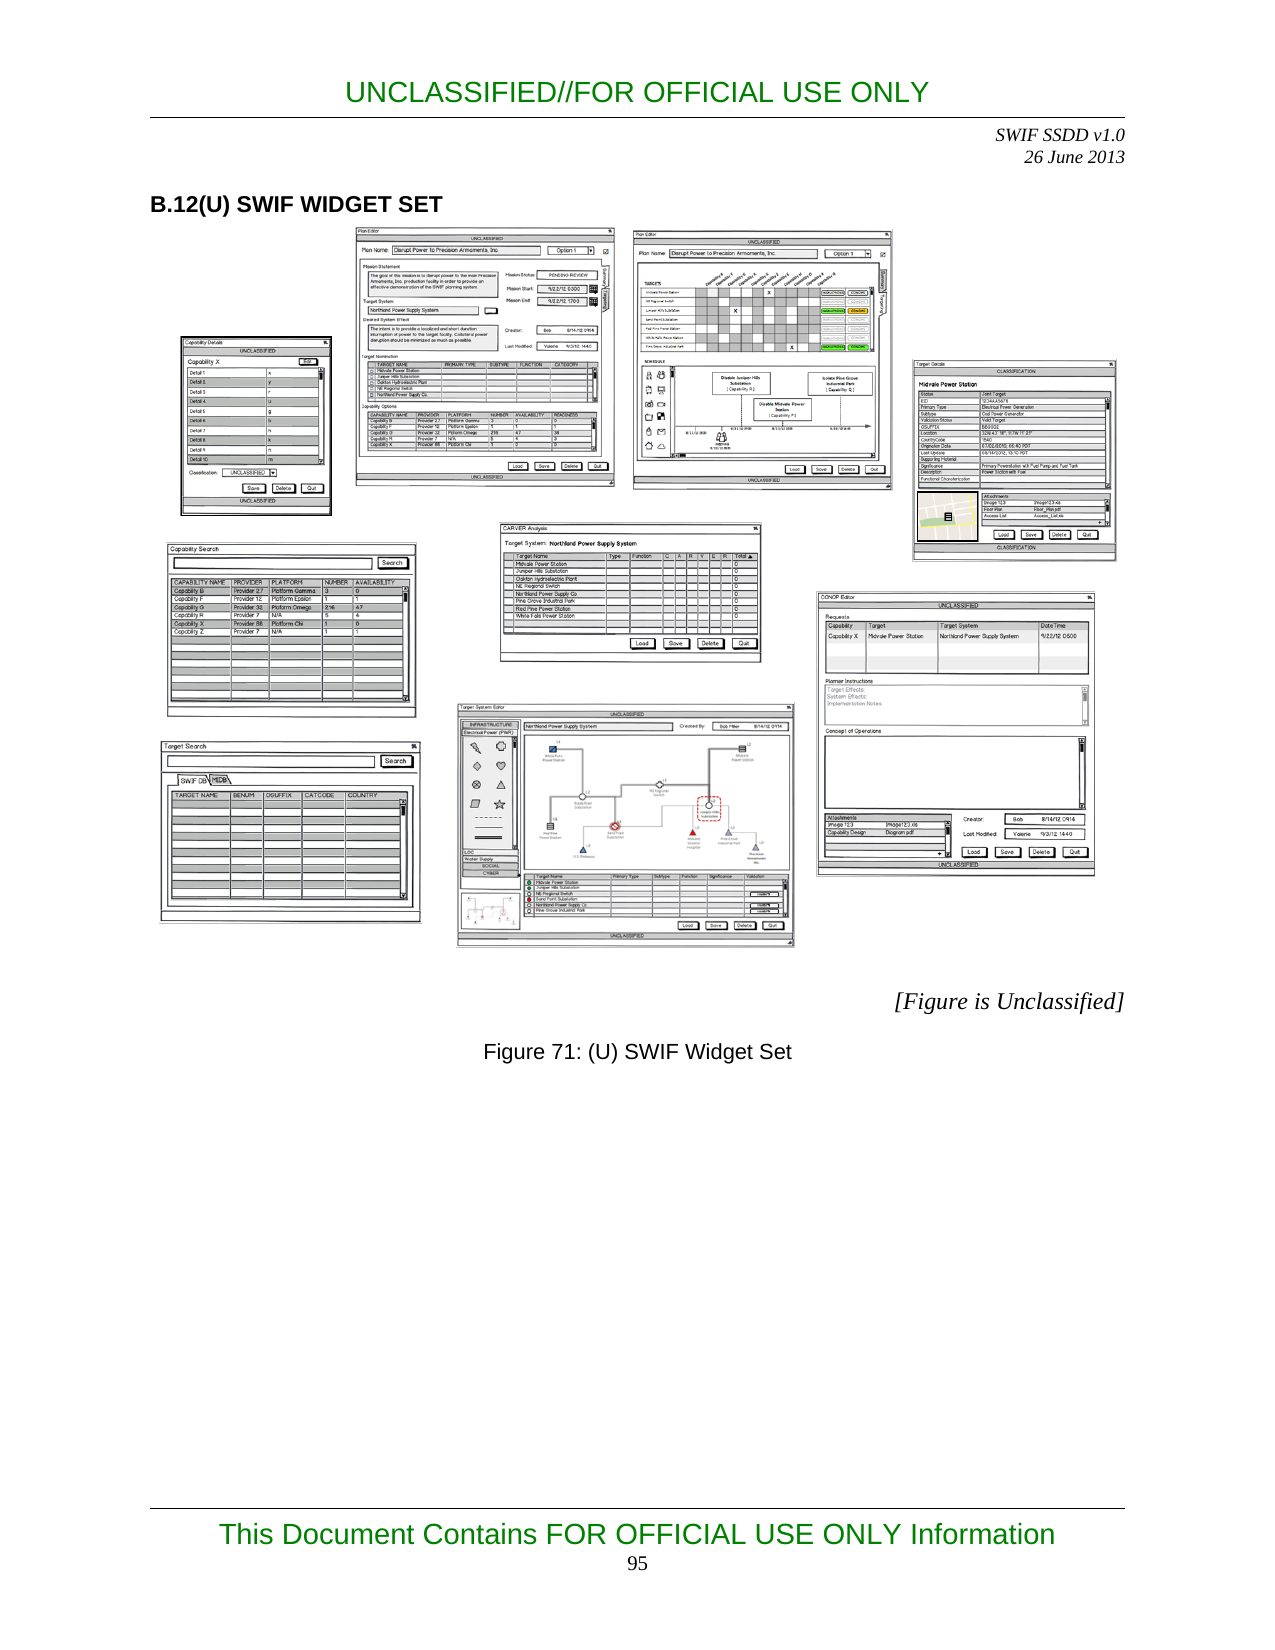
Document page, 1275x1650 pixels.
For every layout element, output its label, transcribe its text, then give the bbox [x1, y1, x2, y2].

text [Figure is Unclassified] [150, 987, 1125, 1014]
text B.12(U) SWIF Widget Set [150, 191, 1125, 218]
picture [158, 225, 1117, 948]
